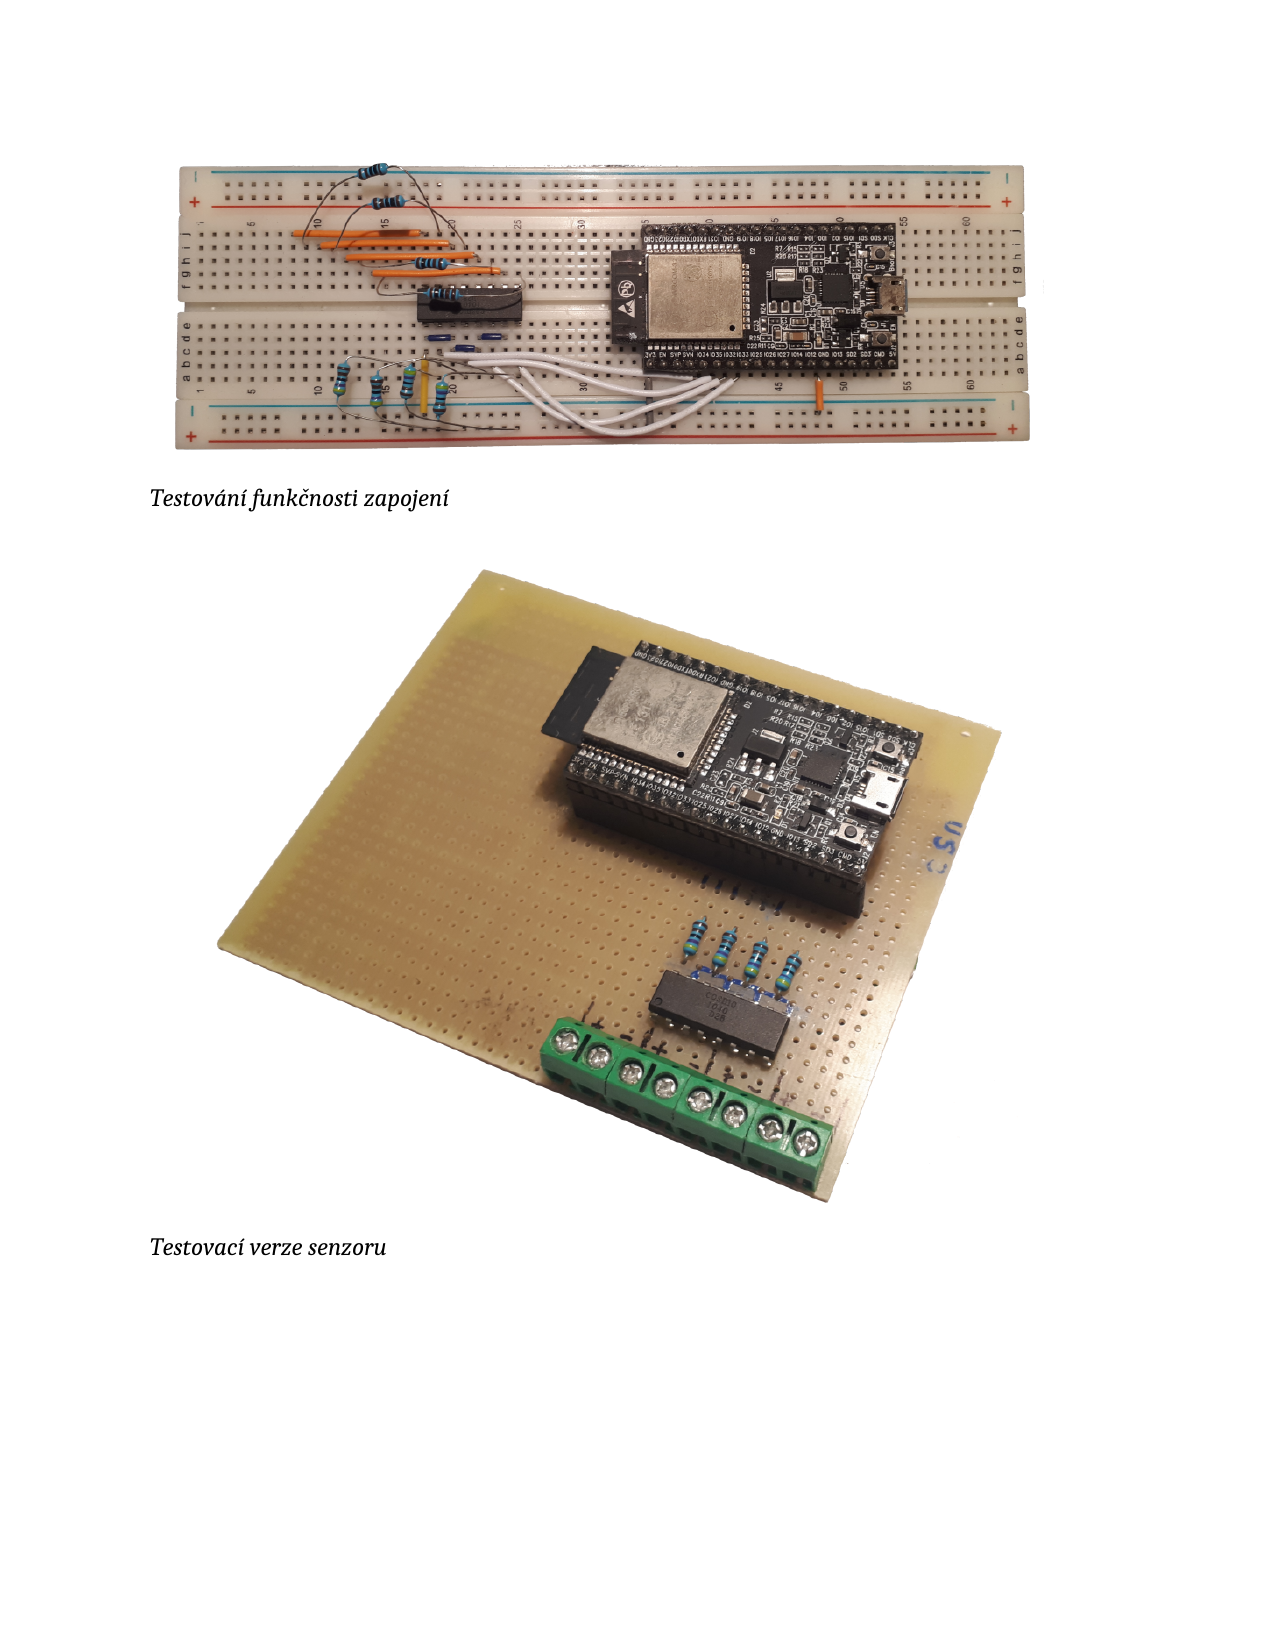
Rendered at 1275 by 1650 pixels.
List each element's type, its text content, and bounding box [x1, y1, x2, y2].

picture [168, 150, 1044, 464]
text Testovací verze senzoru [150, 1233, 1125, 1262]
picture [168, 525, 1044, 1213]
text Testování funkčnosti zapojení [150, 484, 1125, 513]
